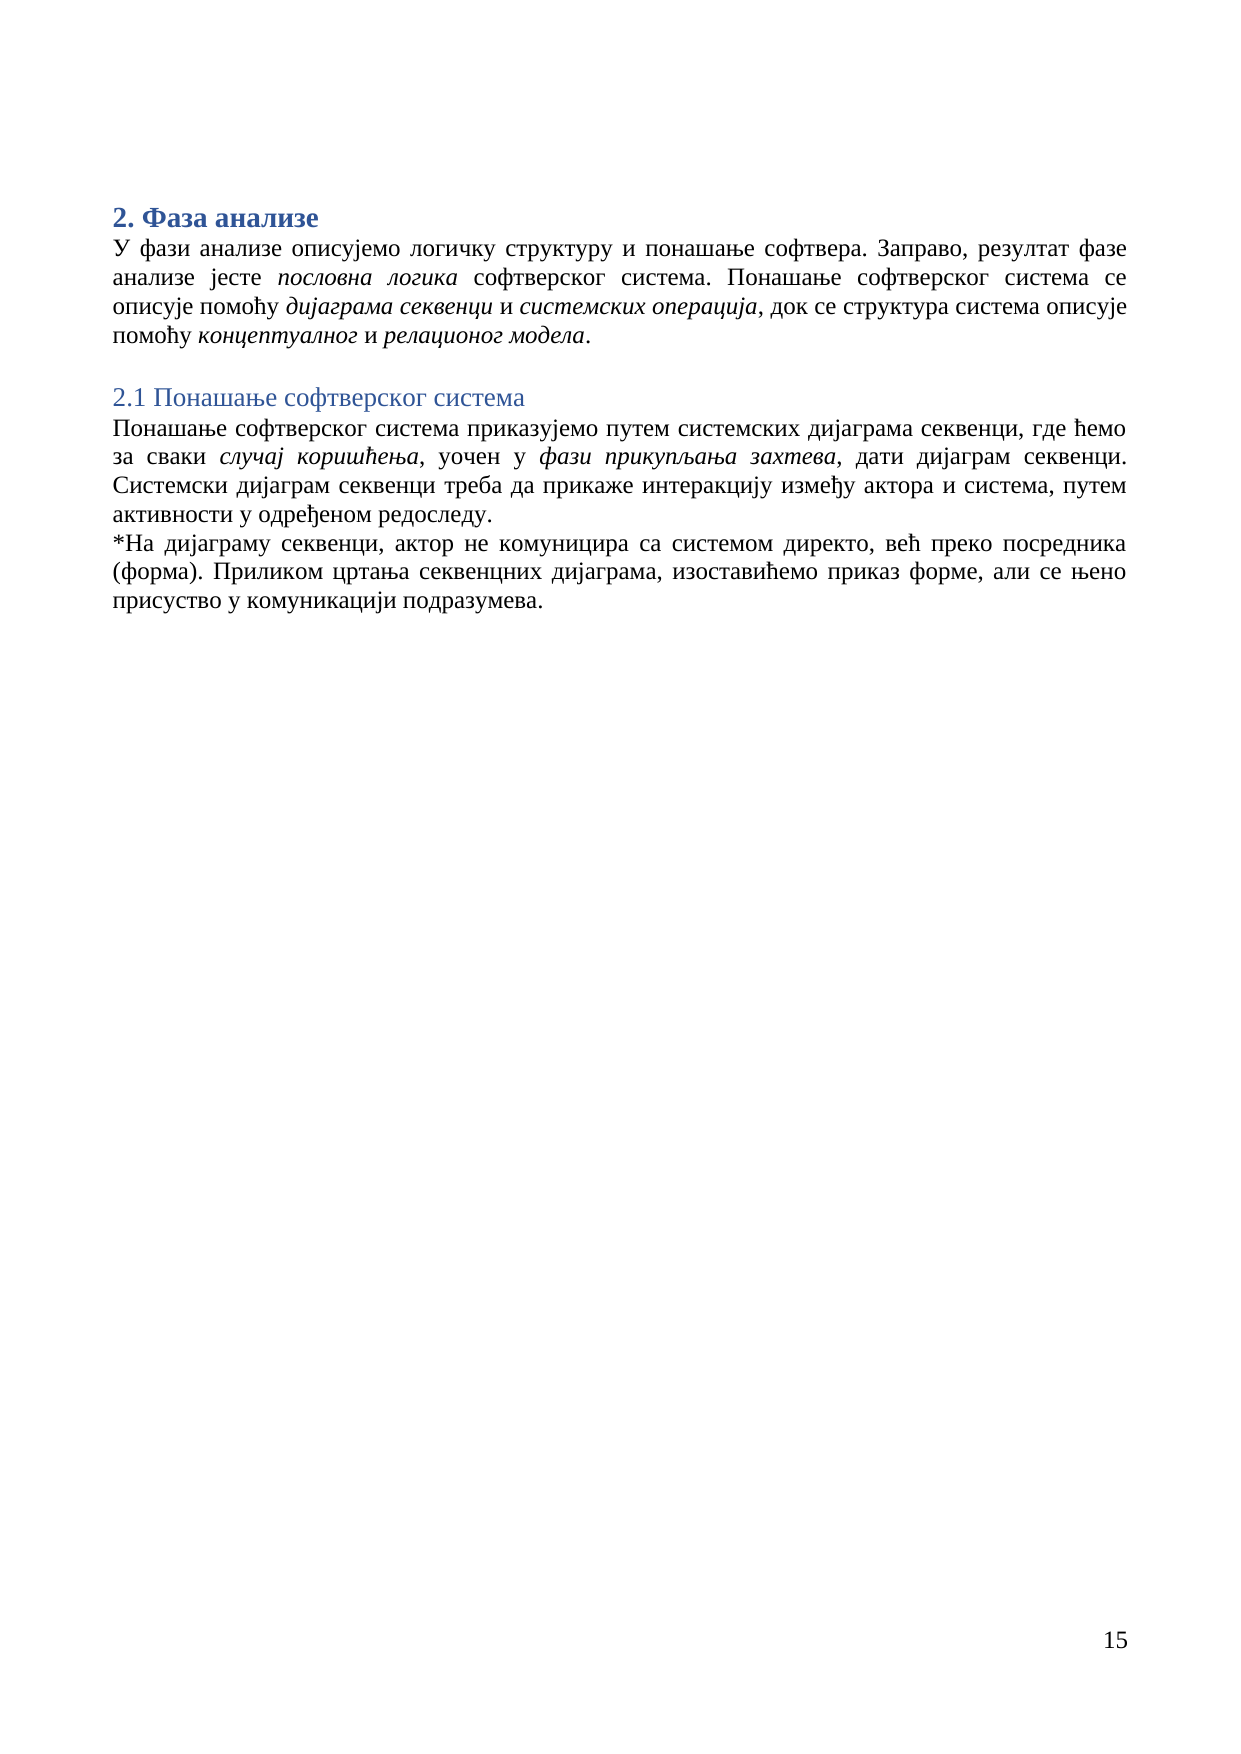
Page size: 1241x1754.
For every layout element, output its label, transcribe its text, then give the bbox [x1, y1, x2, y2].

text Понашање софтверског система приказујемо путем системских дијаграма секвенци, где ћемо за сваки случај коришћења, уочен у фази прикупљања захтева, дати дијаграм секвенци. Системски дијаграм секвенци треба да прикаже интеракцију између актора и система, путем активности у одређеном редоследу. [112, 413, 1128, 528]
text У фази анализе описујемо логичку структуру и понашање софтвера. Заправо, резултат фазе анализе јесте пословна логика софтверског система. Понашање софтверског система се описује помоћу дијаграма секвенци и системских операција, док се структура система описује помоћу концептуалног и релационог модела. [112, 233, 1128, 348]
text *На дијаграму секвенци, актор не комуницира са системом директо, већ преко посредника (форма). Приликом цртања секвенцних дијаграма, изоставићемо приказ форме, али се њено присуство у комуникацији подразумева. [112, 528, 1128, 614]
subtitle 2.1 Понашање софтверског система [112, 381, 1128, 413]
subtitle 2. Фаза анализе [112, 200, 1128, 233]
